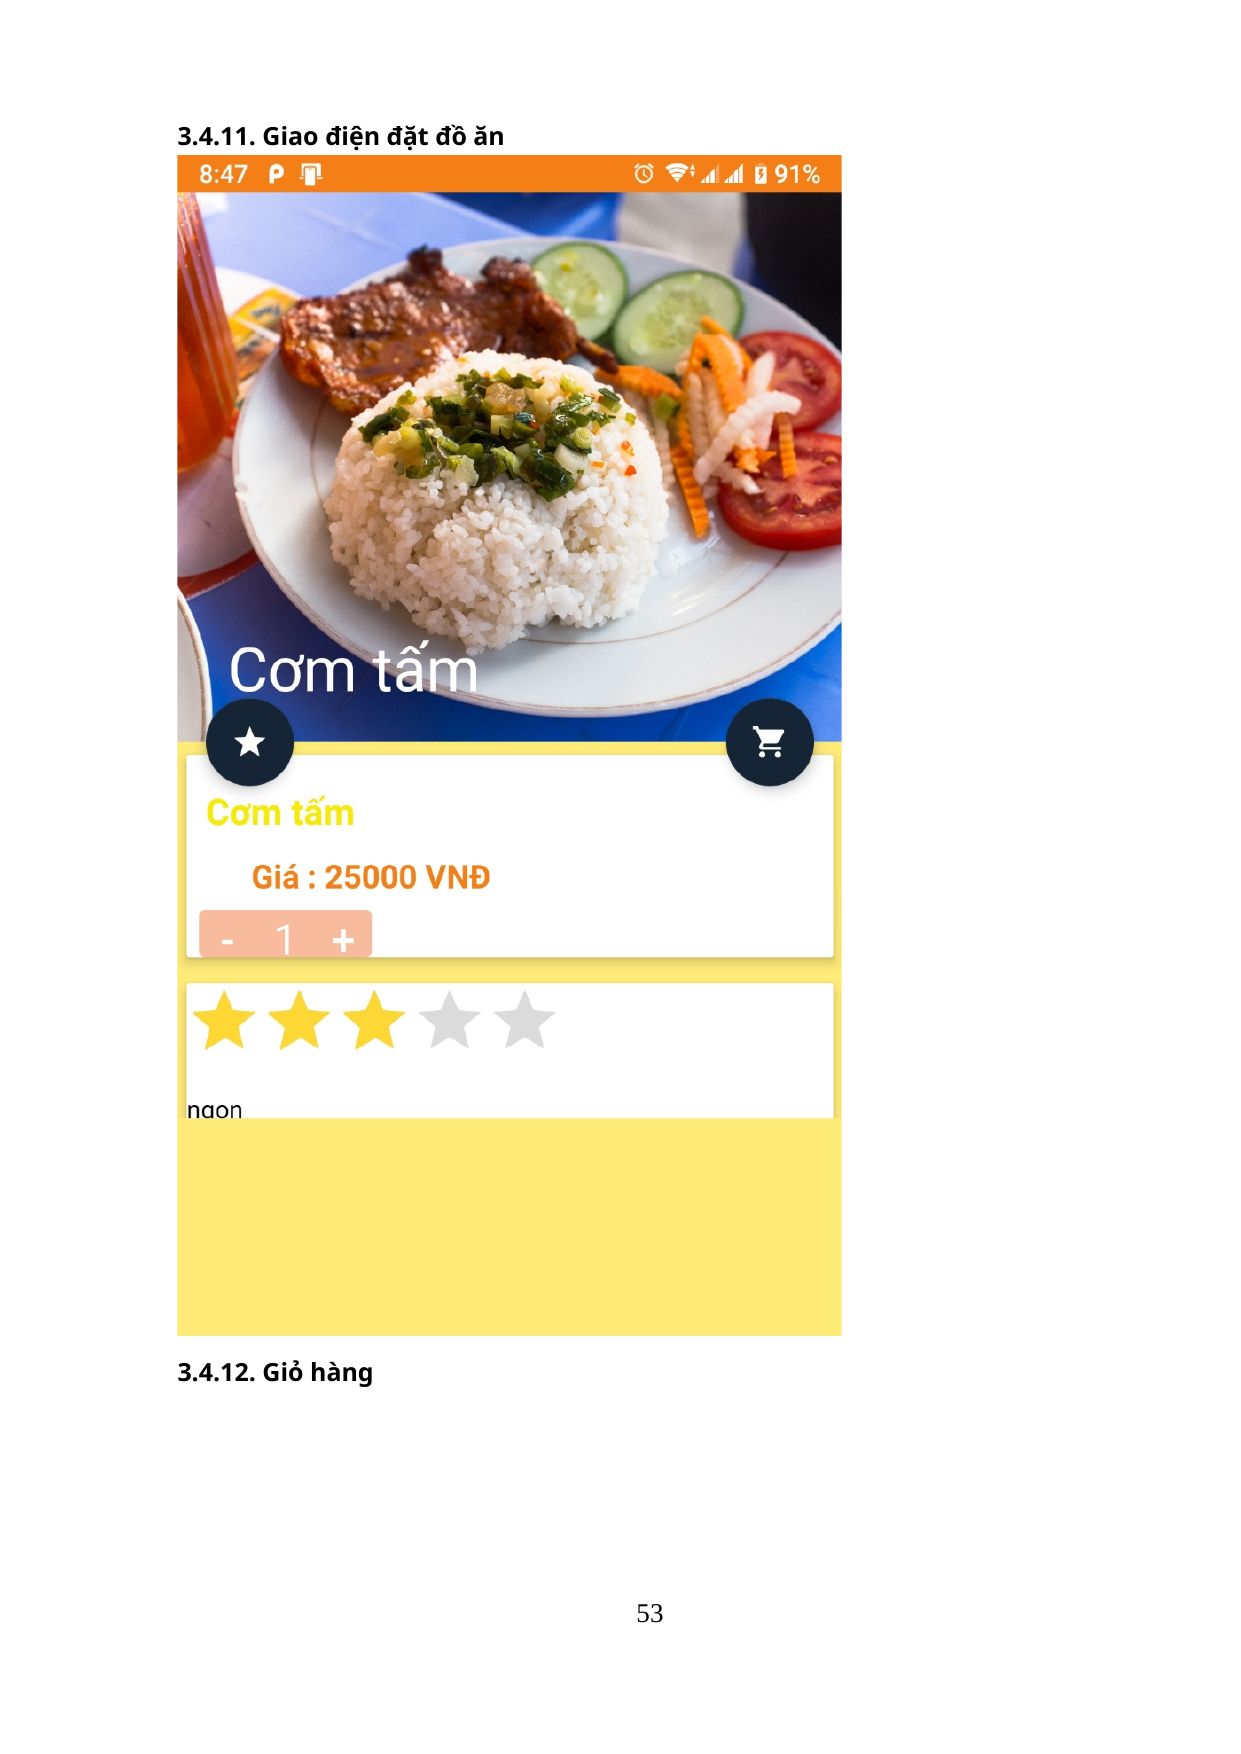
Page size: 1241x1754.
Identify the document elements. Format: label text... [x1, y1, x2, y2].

picture [177, 155, 842, 1336]
subtitle 3.4.12. Giỏ hàng [177, 1355, 1122, 1389]
subtitle 3.4.11. Giao điện đặt đồ ăn [177, 118, 1122, 152]
